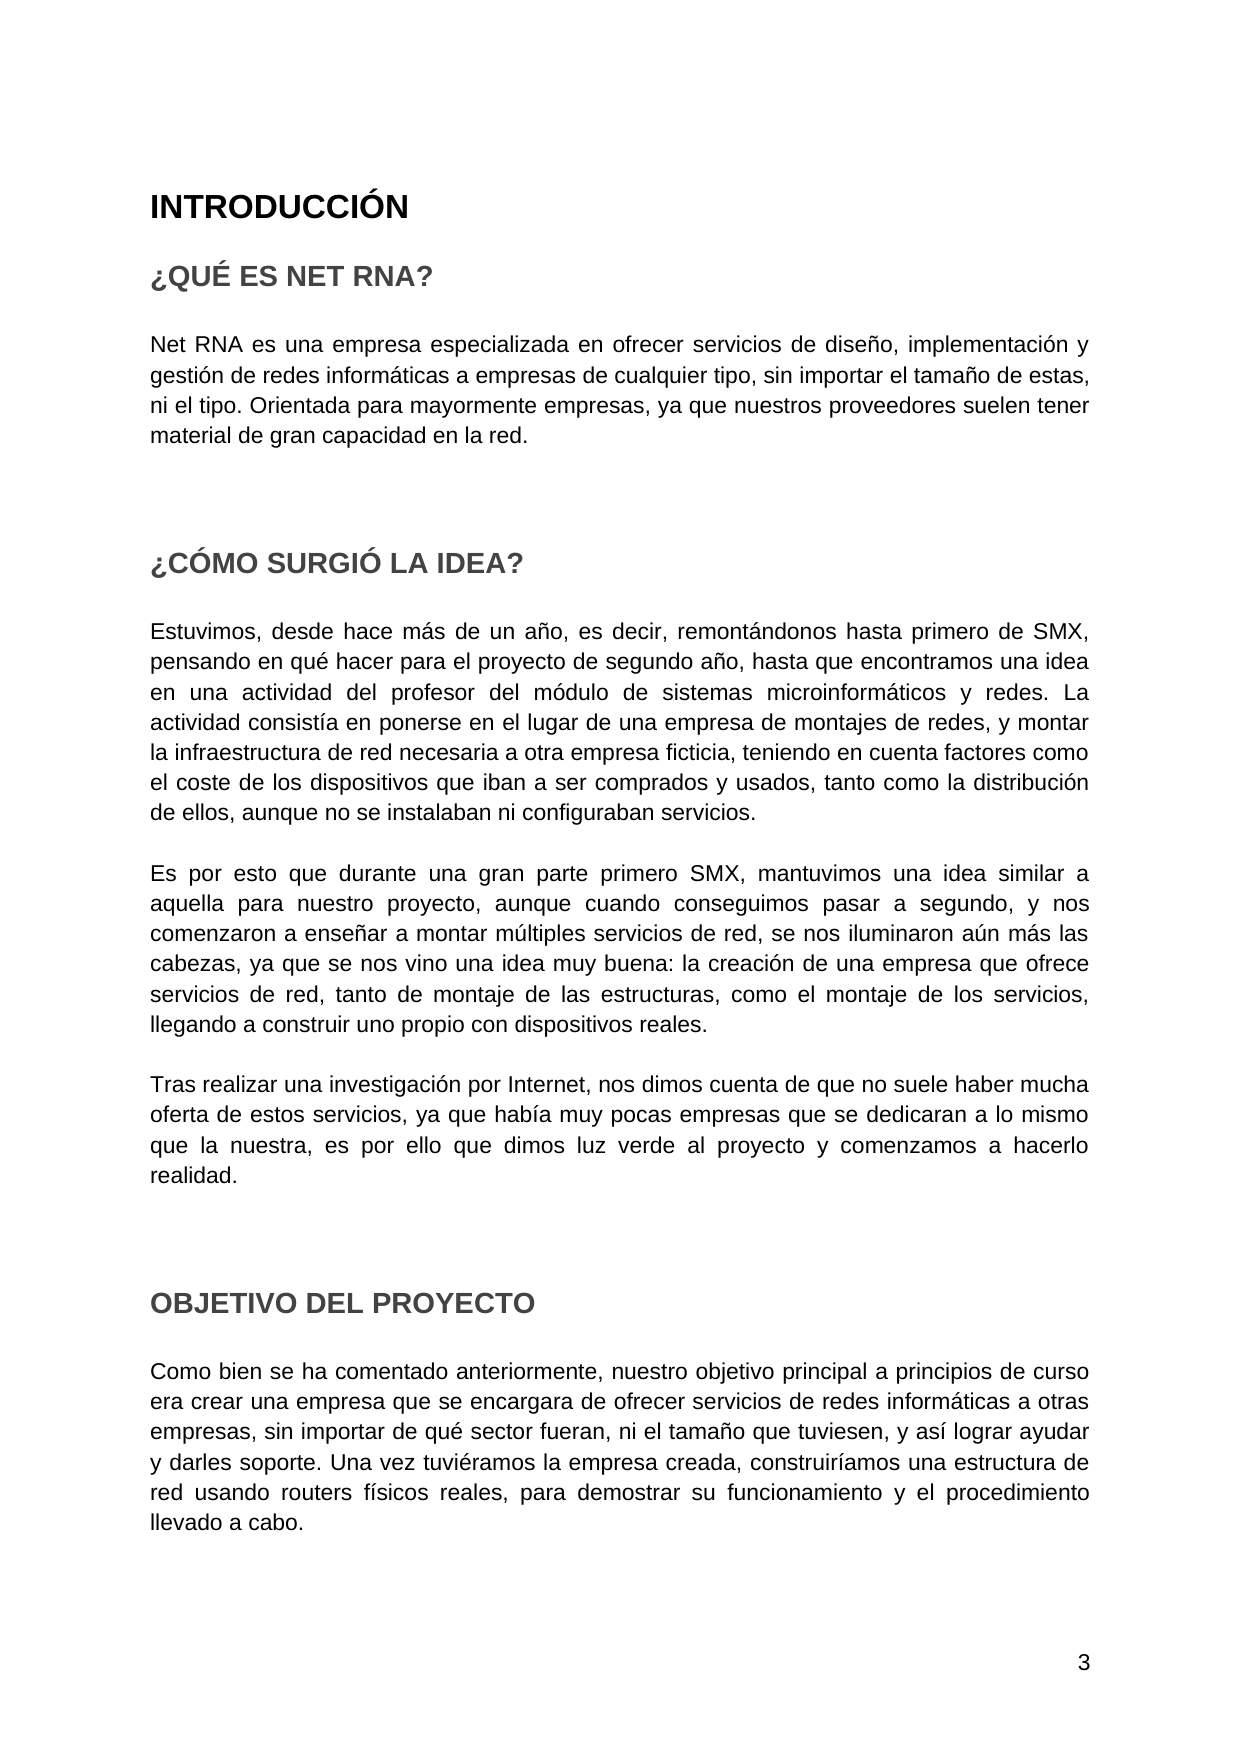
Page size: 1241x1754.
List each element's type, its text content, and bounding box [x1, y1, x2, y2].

text Net RNA es una empresa especializada en ofrecer servicios de diseño, implementación y gestión de redes informáticas a empresas de cualquier tipo, sin importar el tamaño de estas, ni el tipo. Orientada para mayormente empresas, ya que nuestros proveedores suelen tener material de gran capacidad en la red. [150, 331, 1090, 448]
subtitle ¿QUÉ ES NET RNA? [150, 259, 1090, 293]
text Estuvimos, desde hace más de un año, es decir, remontándonos hasta primero de SMX, pensando en qué hacer para el proyecto de segundo año, hasta que encontramos una idea en una actividad del profesor del módulo de sistemas microinformáticos y redes. La actividad consistía en ponerse en el lugar de una empresa de montajes de redes, y montar la infraestructura de red necesaria a otra empresa ficticia, teniendo en cuenta factores como el coste de los dispositivos que iban a ser comprados y usados, tanto como la distribución de ellos, aunque no se instalaban ni configuraban servicios. [150, 618, 1090, 826]
text Como bien se ha comentado anteriormente, nuestro objetivo principal a principios de curso era crear una empresa que se encargara de ofrecer servicios de redes informáticas a otras empresas, sin importar de qué sector fueran, ni el tamaño que tuviesen, y así lograr ayudar y darles soporte. Una vez tuviéramos la empresa creada, construiríamos una estructura de red usando routers físicos reales, para demostrar su funcionamiento y el procedimiento llevado a cabo. [150, 1358, 1090, 1535]
text Tras realizar una investigación por Internet, nos dimos cuenta de que no suele haber mucha oferta de estos servicios, ya que había muy pocas empresas que se dedicaran a lo mismo que la nuestra, es por ello que dimos luz verde al proyecto y comenzamos a hacerlo realidad. [150, 1071, 1090, 1188]
subtitle OBJETIVO DEL PROYECTO [150, 1286, 1090, 1319]
subtitle ¿CÓMO SURGIÓ LA IDEA? [150, 546, 1090, 579]
subtitle INTRODUCCIÓN [150, 187, 1090, 226]
text Es por esto que durante una gran parte primero SMX, mantuvimos una idea similar a aquella para nuestro proyecto, aunque cuando conseguimos pasar a segundo, y nos comenzaron a enseñar a montar múltiples servicios de red, se nos iluminaron aún más las cabezas, ya que se nos vino una idea muy buena: la creación de una empresa que ofrece servicios de red, tanto de montaje de las estructuras, como el montaje de los servicios, llegando a construir uno propio con dispositivos reales. [150, 860, 1090, 1037]
